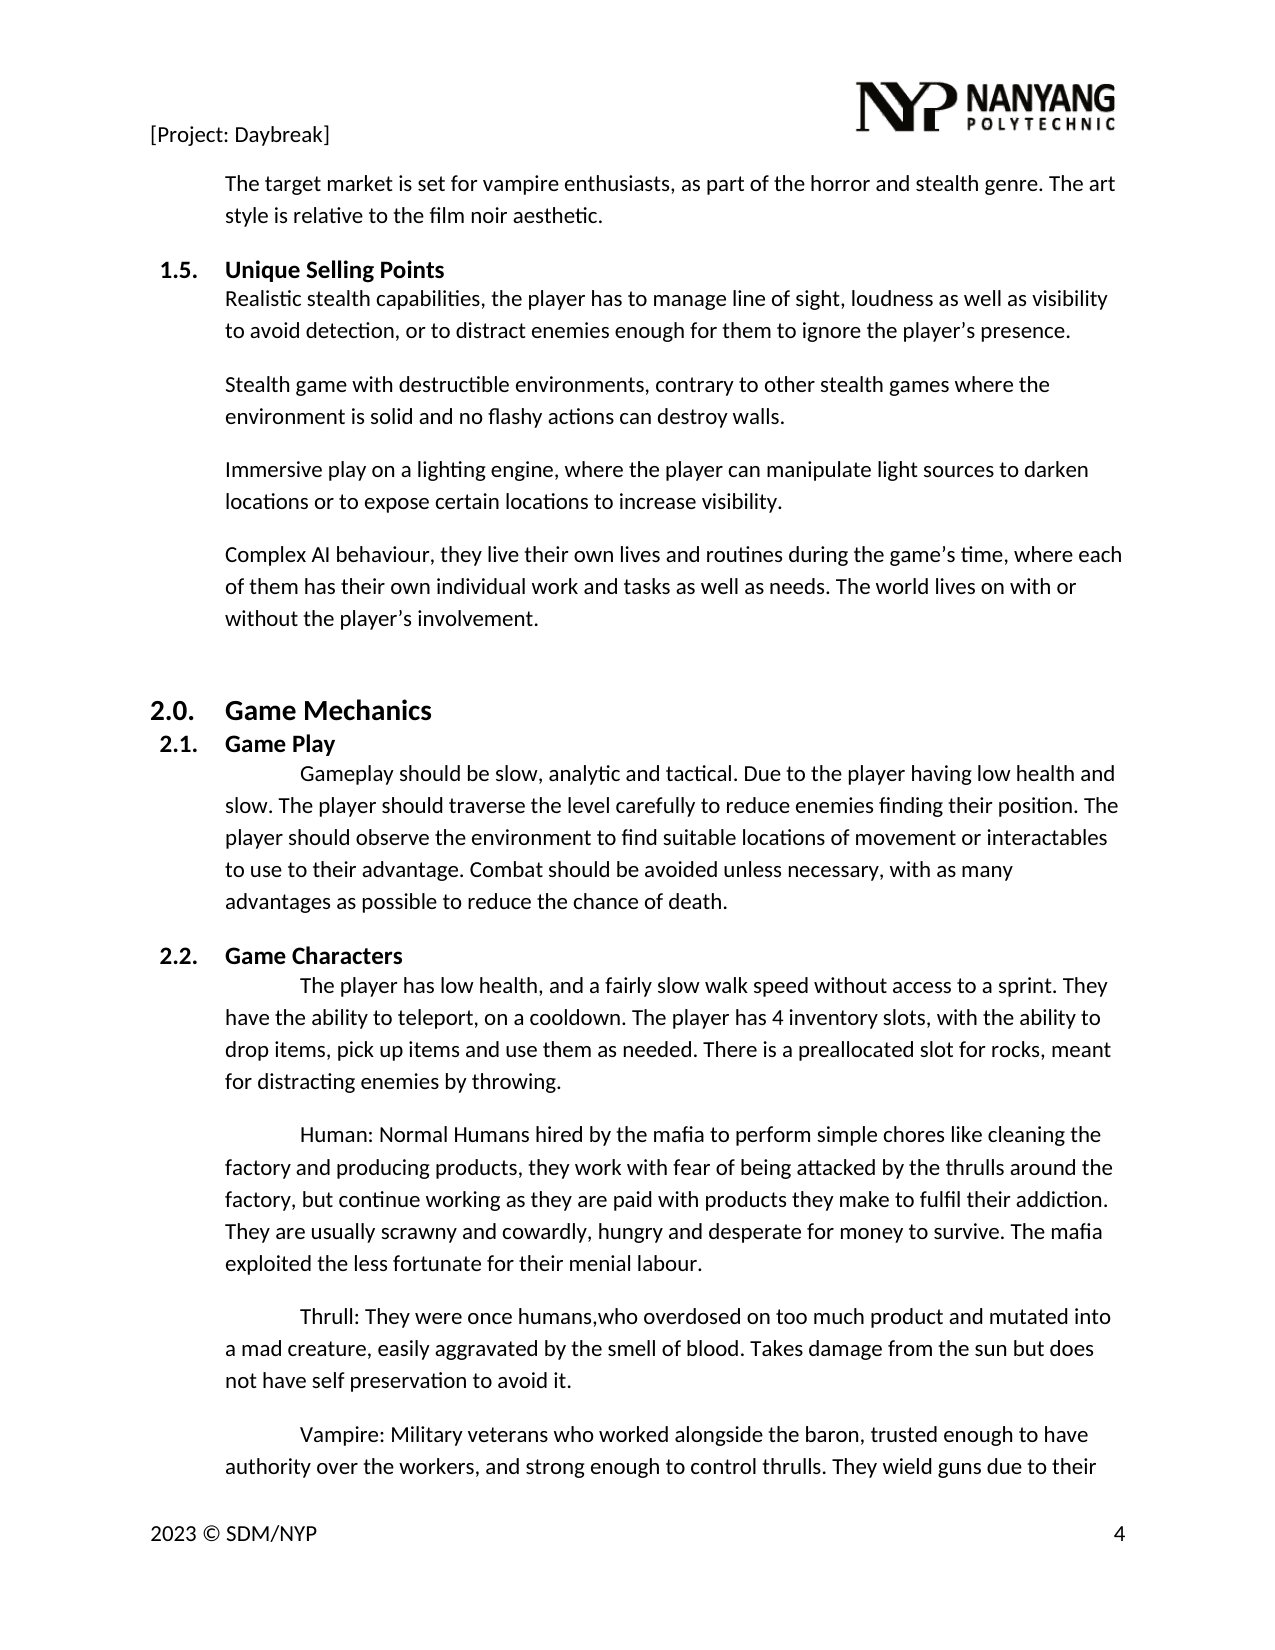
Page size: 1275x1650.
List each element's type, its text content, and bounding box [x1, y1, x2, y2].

text The player has low health, and a fairly slow walk speed without access to a sprint. They have the ability to teleport, on a cooldown. The player has 4 inventory slots, with the ability to drop items, pick up items and use them as needed. There is a preallocated slot for rocks, meant for distracting enemies by throwing. [225, 971, 1125, 1096]
text Thrull: They were once humans,who overdosed on too much product and mutated into a mad creature, easily aggravated by the smell of blood. Takes damage from the sun but does not have self preservation to avoid it. [225, 1302, 1125, 1395]
picture [846, 75, 1125, 143]
text Human: Normal Humans hired by the mafia to perform simple chores like cleaning the factory and producing products, they work with fear of being attacked by the thrulls around the factory, but continue working as they are paid with products they make to fulfil their addiction. They are usually scrawny and cowardly, hungry and desperate for money to survive. The mafia exploited the less fortunate for their menial labour. [225, 1121, 1125, 1277]
text Stealth game with destructible environments, contrary to other stealth games where the environment is solid and no flashy actions can destroy walls. [225, 370, 1125, 430]
text Complex AI behaviour, they live their own lives and routines during the game’s time, where each of them has their own individual work and tasks as well as needs. The world lives on with or without the player’s involvement. [225, 540, 1125, 632]
text The target market is set for vampire enthusiasts, as part of the horror and stealth genre. The art style is relative to the film noir aesthetic. [225, 169, 1125, 229]
subtitle Game Characters [159, 940, 1125, 971]
text Immersive play on a lighting engine, where the player can manipulate light sources to darken locations or to expose certain locations to increase visibility. [225, 455, 1125, 515]
subtitle Unique Selling Points [159, 254, 1125, 284]
text Gameplay should be slow, analytic and tactical. Due to the player having low health and slow. The player should traverse the level carefully to reduce enemies finding their position. The player should observe the environment to find suitable locations of movement or interactables to use to their advantage. Combat should be avoided unless necessary, with as many advantages as possible to reduce the chance of death. [225, 759, 1125, 915]
subtitle Game Play [159, 728, 1125, 759]
subtitle Game Mechanics [150, 692, 1125, 728]
text Realistic stealth capabilities, the player has to manage line of sight, loudness as well as visibility to avoid detection, or to distract enemies enough for them to ignore the player’s presence. [225, 284, 1125, 345]
